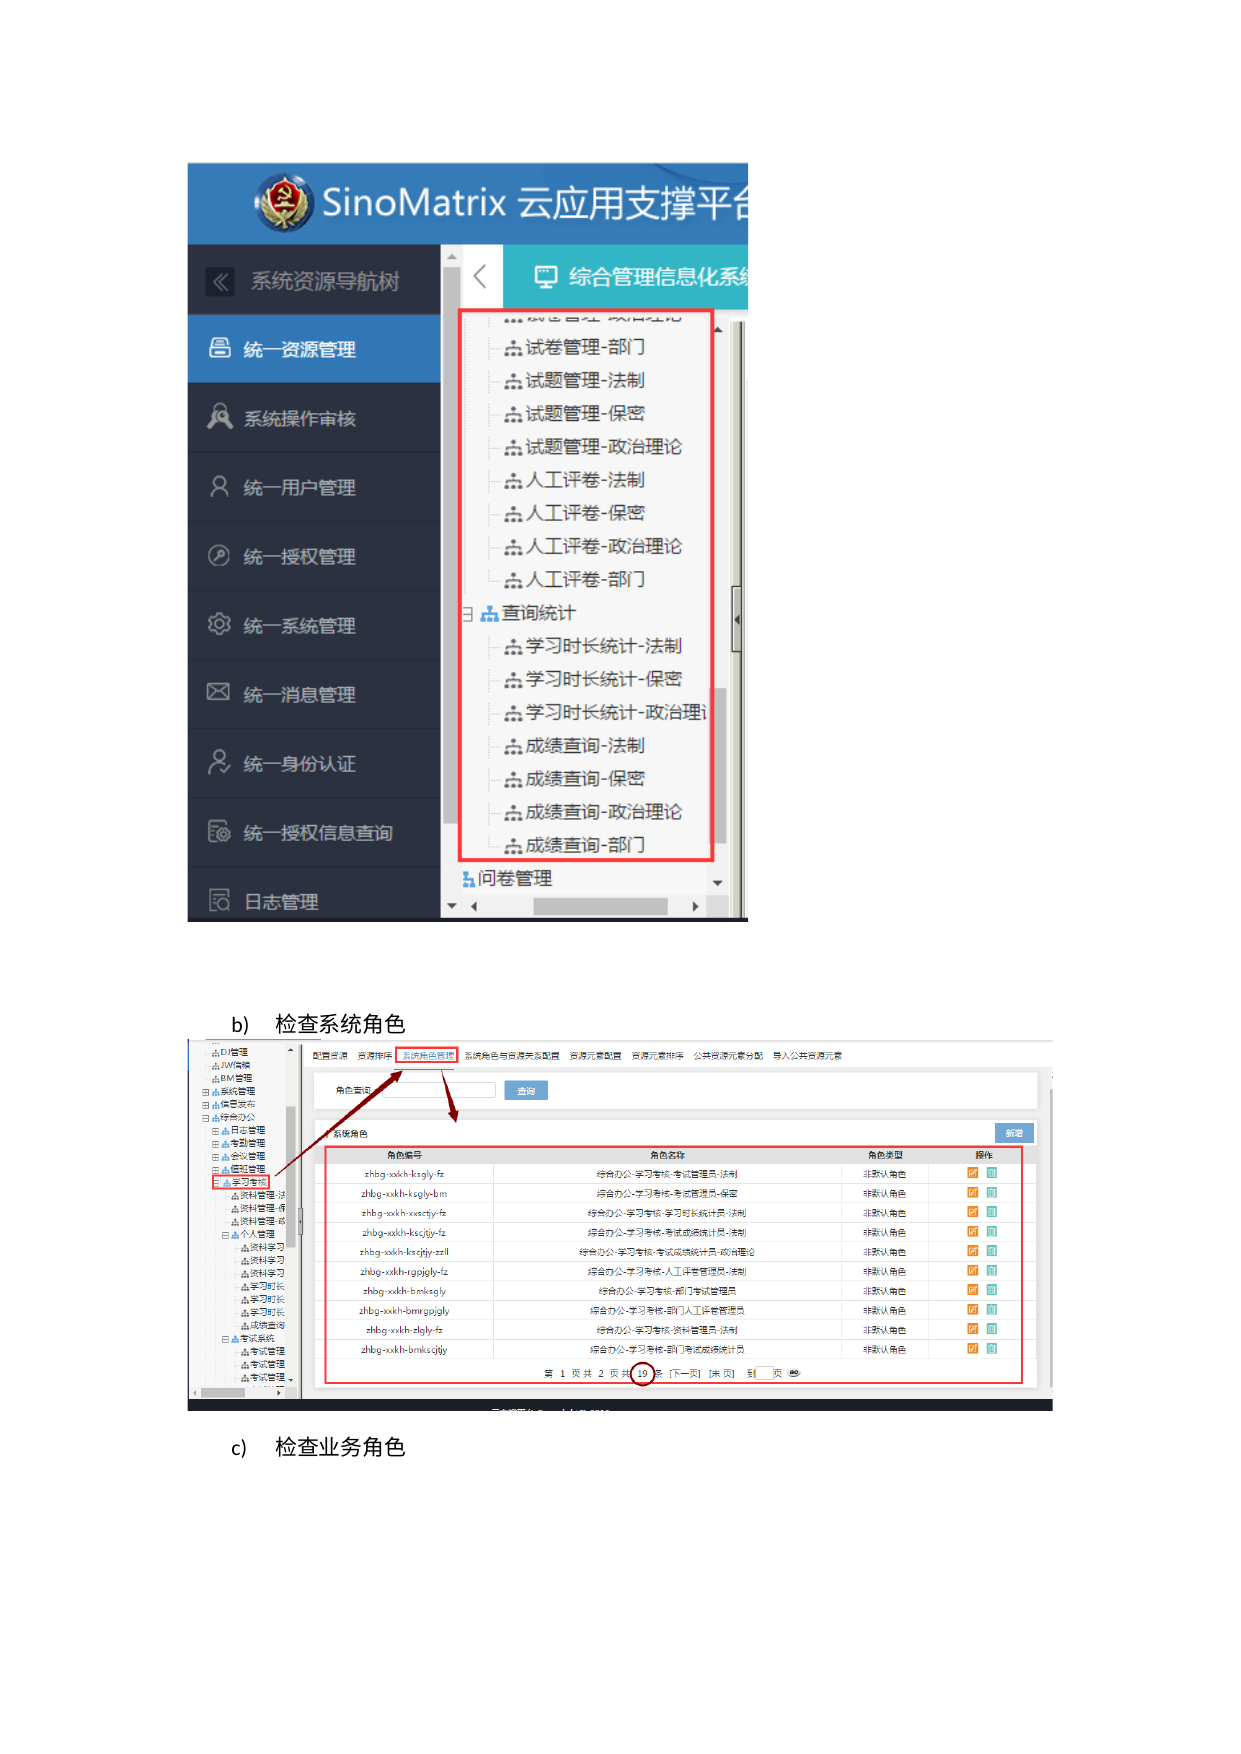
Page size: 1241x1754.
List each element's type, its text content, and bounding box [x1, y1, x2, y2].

picture [187, 1039, 1053, 1411]
picture [187, 162, 749, 922]
list 检查系统角色 [231, 1007, 1053, 1039]
list 检查业务角色 [231, 1429, 1053, 1462]
